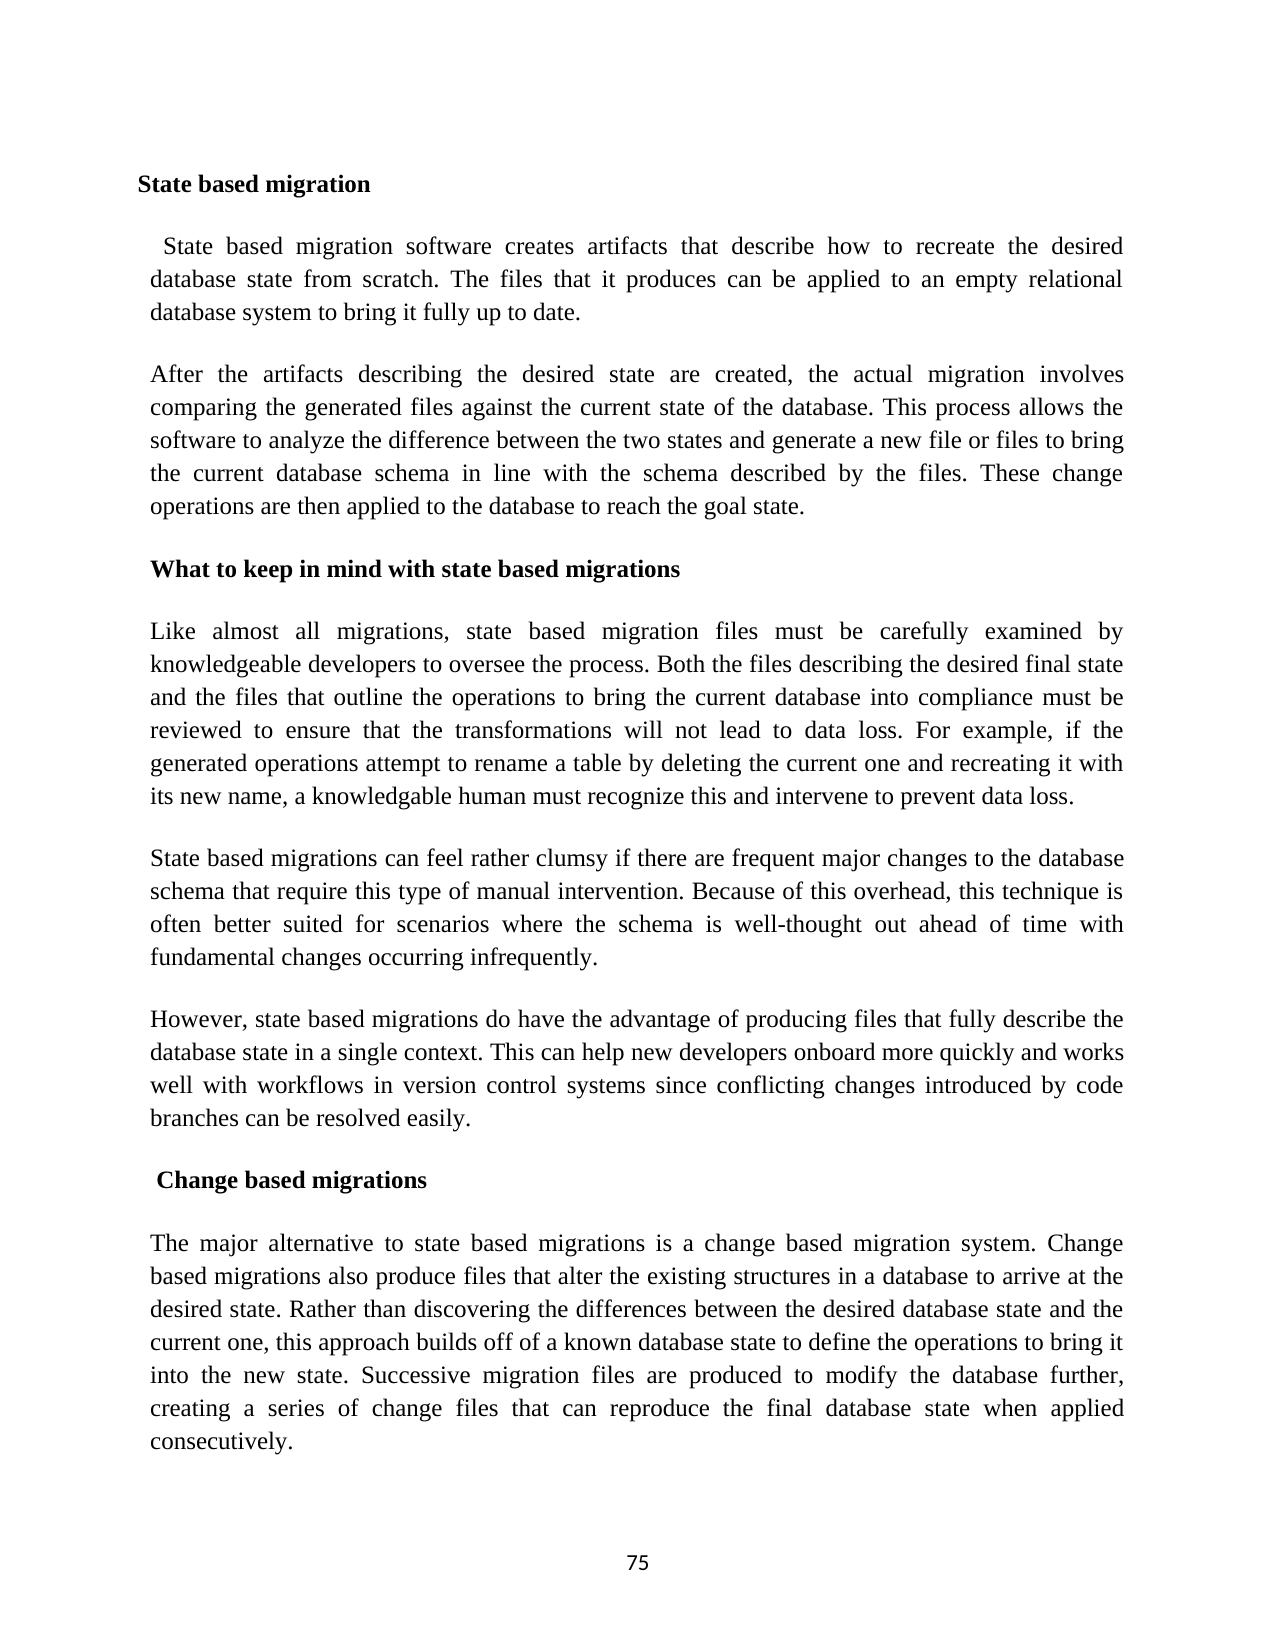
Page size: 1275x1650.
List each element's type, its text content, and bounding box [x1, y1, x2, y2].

text State based migration software creates artifacts that describe how to recreate the desired database state from scratch. The files that it produces can be applied to an empty relational database system to bring it fully up to date. [150, 231, 1125, 326]
text After the artifacts describing the desired state are created, the actual migration involves comparing the generated files against the current state of the database. This process allows the software to analyze the difference between the two states and generate a new file or files to bring the current database schema in line with the schema described by the files. These change operations are then applied to the database to reach the goal state. [150, 359, 1125, 520]
text However, state based migrations do have the advantage of producing files that fully describe the database state in a single context. This can help new developers onboard more quickly and works well with workflows in version control systems since conflicting changes introduced by code branches can be resolved easily. [150, 1004, 1125, 1132]
subtitle Change based migrations [150, 1166, 1187, 1194]
text Like almost all migrations, state based migration files must be carefully examined by knowledgeable developers to oversee the process. Both the files describing the desired final state and the files that outline the operations to bring the current database into compliance must be reviewed to ensure that the transformations will not lead to data loss. For example, if the generated operations attempt to rename a table by deleting the current one and recreating it with its new name, a knowledgable human must recognize this and intervene to prevent data loss. [150, 616, 1125, 810]
text The major alternative to state based migrations is a change based migration system. Change based migrations also produce files that alter the existing structures in a database to arrive at the desired state. Rather than discovering the differences between the desired database state and the current one, this approach builds off of a known database state to define the operations to bring it into the new state. Successive migration files are produced to modify the database further, creating a series of change files that can reproduce the final database state when applied consecutively. [150, 1228, 1125, 1455]
subtitle What to keep in mind with state based migrations [150, 554, 1125, 582]
text State based migrations can feel rather clumsy if there are frequent major changes to the database schema that require this type of manual intervention. Because of this overhead, this technique is often better suited for scenarios where the schema is well-thought out ahead of time with fundamental changes occurring infrequently. [150, 843, 1125, 971]
subtitle State based migration [87, 169, 1187, 198]
